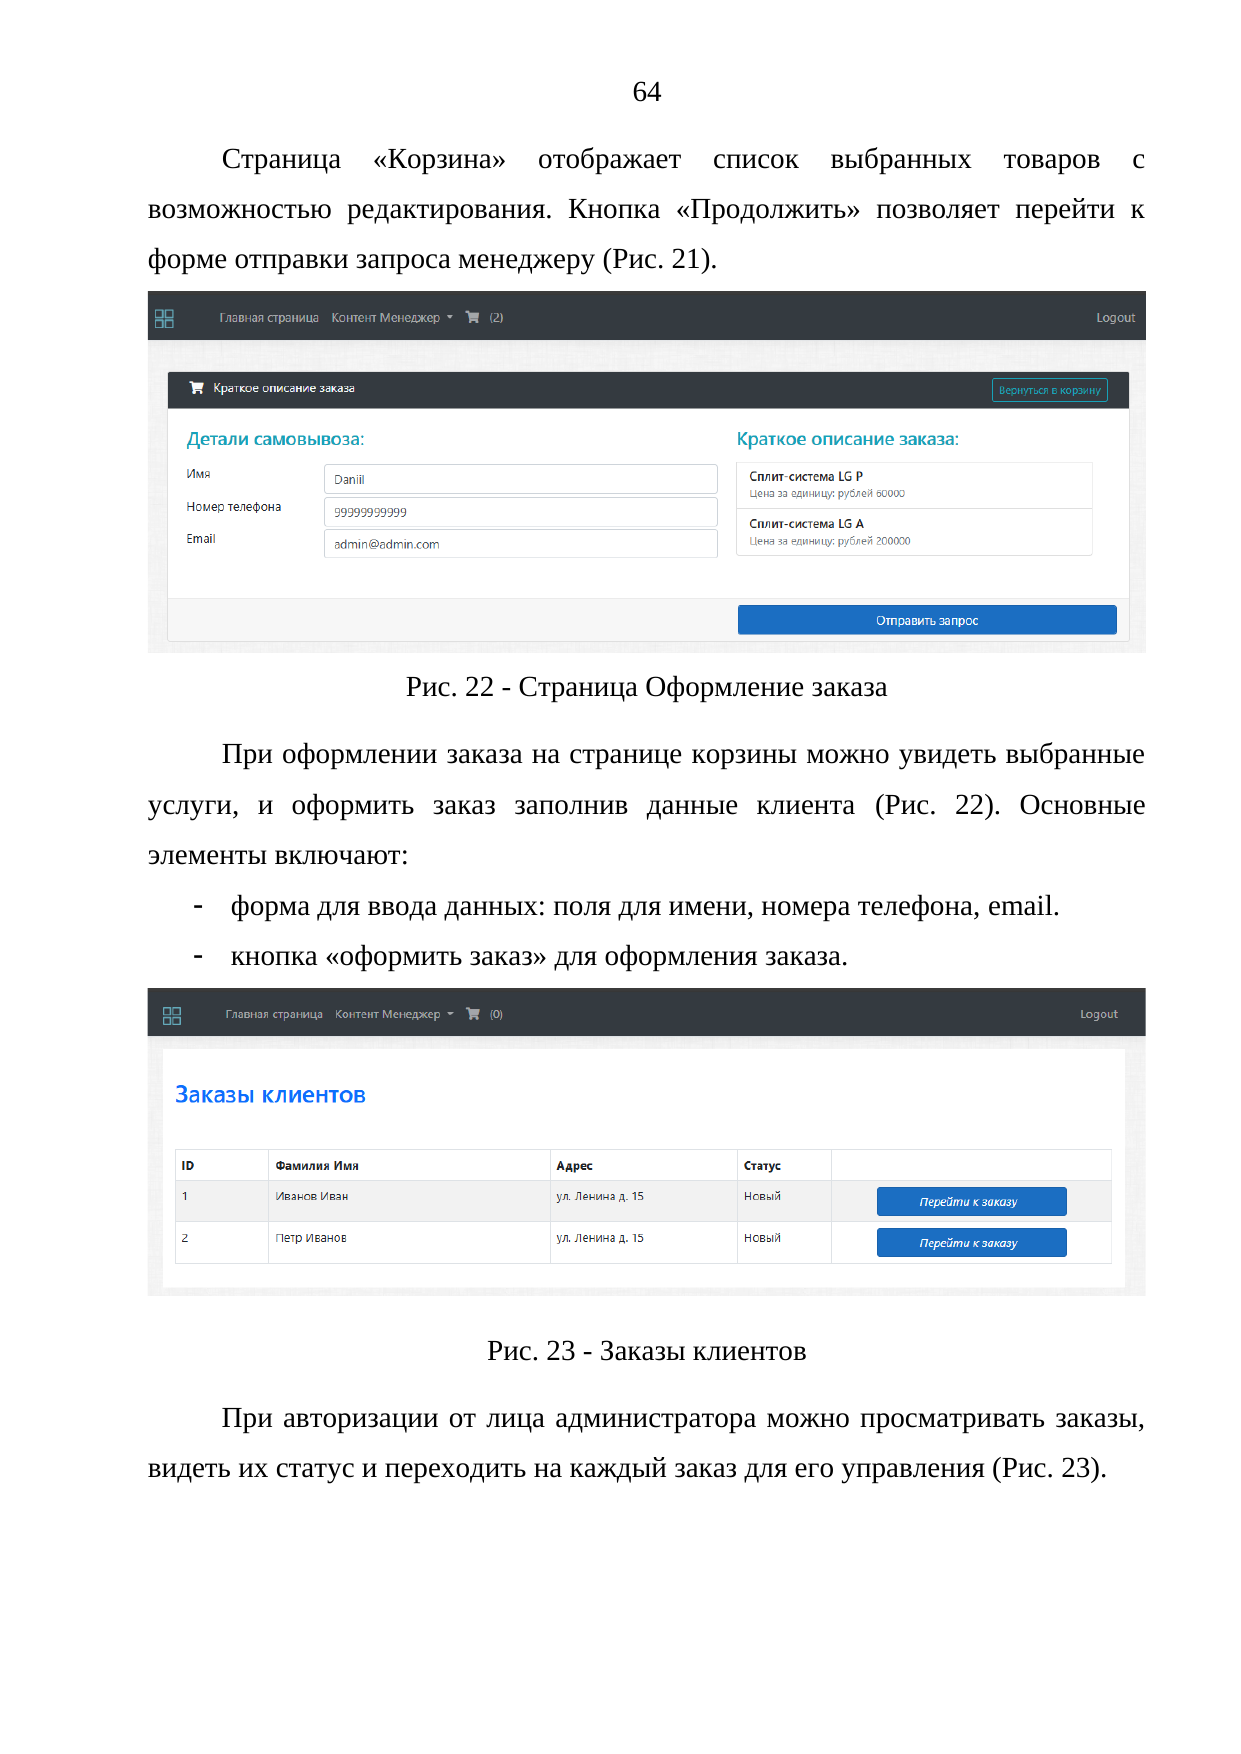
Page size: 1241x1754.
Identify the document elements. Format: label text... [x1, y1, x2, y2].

text При оформлении заказа на странице корзины можно увидеть выбранные услуги, и оформить заказ заполнив данные клиента (Рис. 22). Основные элементы включают: [148, 737, 1146, 871]
picture [147, 291, 1146, 653]
text Рис. 22 - Страница Оформление заказа [148, 669, 1146, 703]
text При авторизации от лица администратора можно просматривать заказы, видеть их статус и переходить на каждый заказ для его управления (Рис. 23). [148, 1400, 1146, 1484]
picture [147, 988, 1146, 1296]
text Рис. 23 - Заказы клиентов [148, 1333, 1146, 1367]
text Страница «Корзина» отображает список выбранных товаров с возможностью редактирования. Кнопка «Продолжить» позволяет перейти к форме отправки запроса менеджеру (Рис. 21). [148, 141, 1146, 275]
list форма для ввода данных: поля для имени, номера телефона, email. [193, 888, 1146, 921]
list кнопка «оформить заказ» для оформления заказа. [193, 938, 1146, 972]
